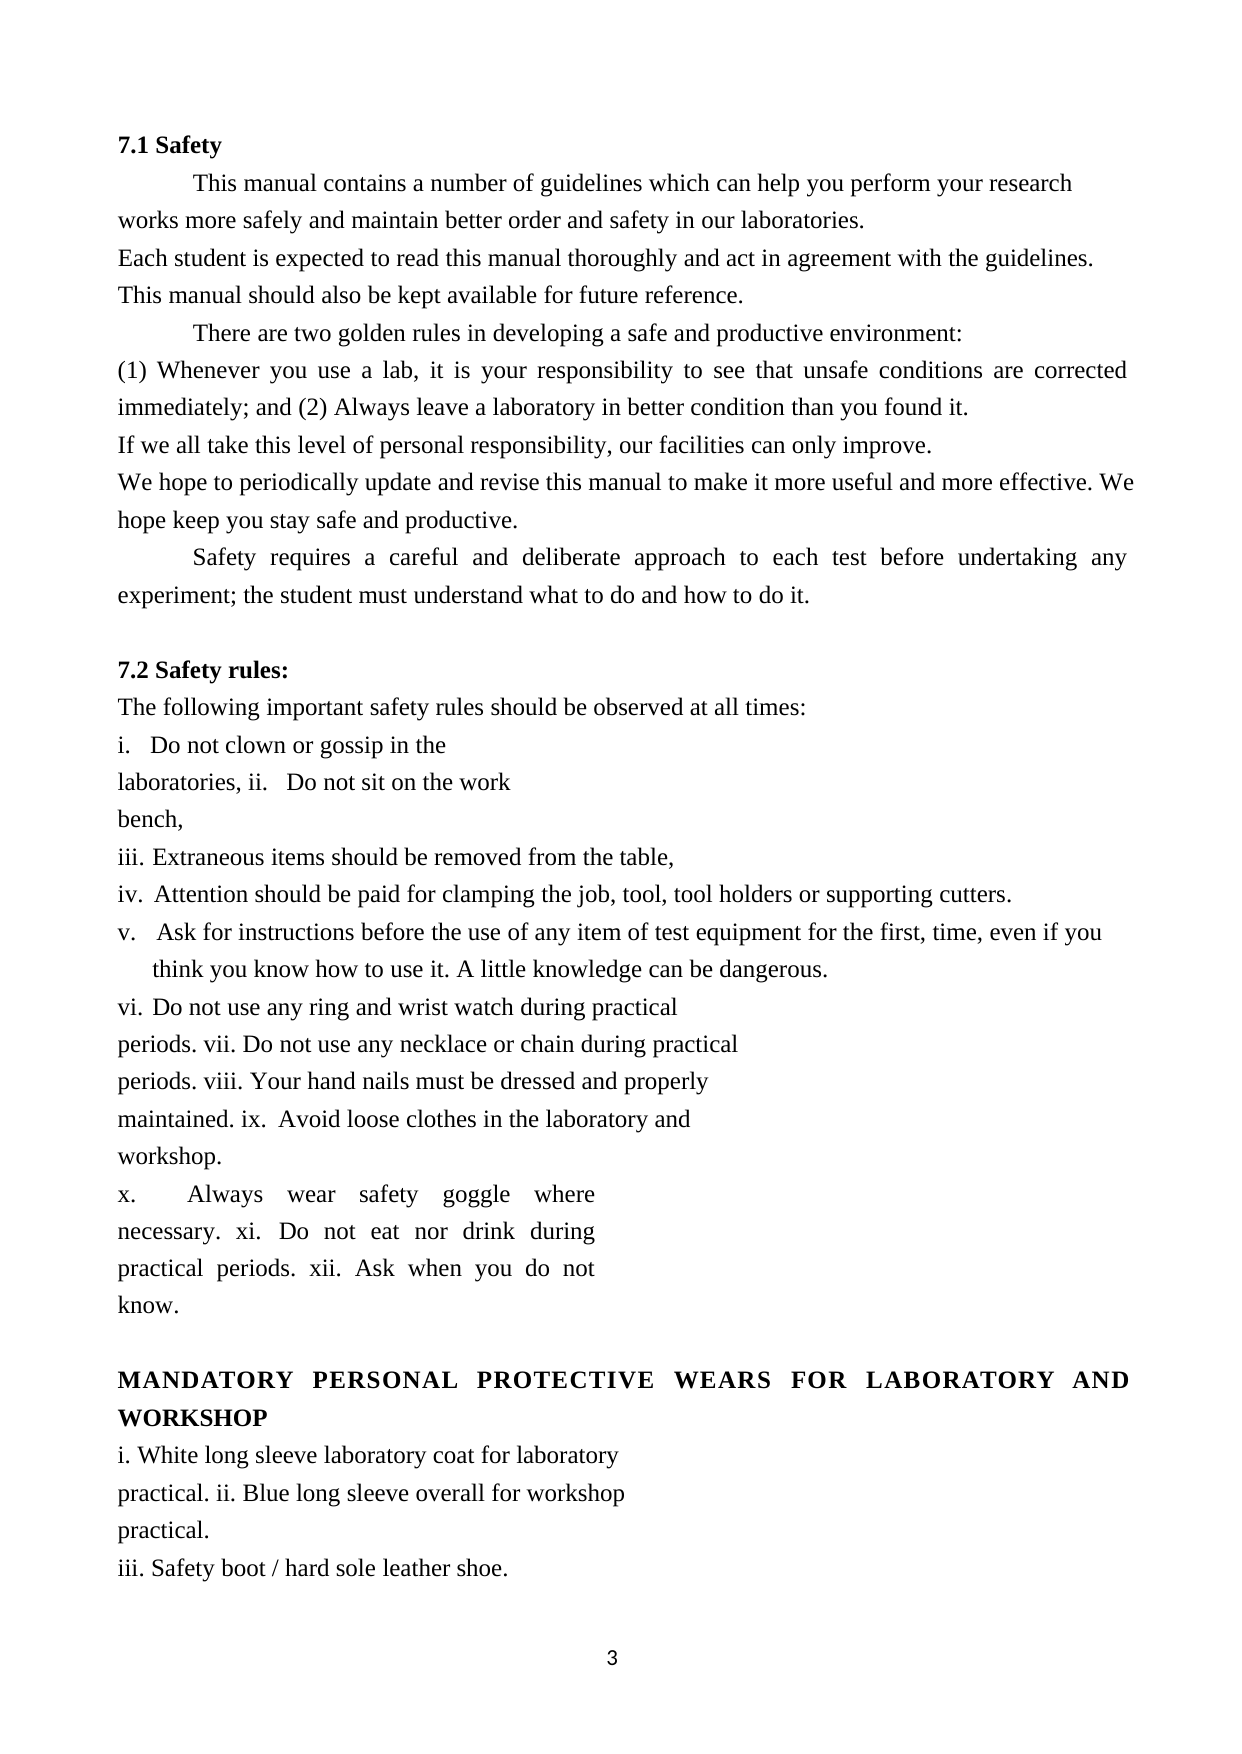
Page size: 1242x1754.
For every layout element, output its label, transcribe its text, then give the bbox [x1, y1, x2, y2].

text iv. Attention should be paid for clamping the job, tool, tool holders or supporting cutters. [117, 879, 1142, 908]
text v. Ask for instructions before the use of any item of test equipment for the first, time, even if you think you know how to use it. A little knowledge can be dangerous. [117, 917, 1124, 983]
text vi. Do not use any ring and wrist watch during practical periods. vii. Do not use any necklace or chain during practical periods. viii. Your hand nails must be dressed and properly maintained. ix. Avoid loose clothes in the laboratory and workshop. [117, 992, 747, 1170]
text This manual contains a number of guidelines which can help you perform your research works more safely and maintain better order and safety in our laboratories. [118, 168, 1135, 234]
text The following important safety rules should be observed at all times: [117, 692, 1142, 721]
text Each student is expected to read this manual thoroughly and act in agreement with the guidelines. This manual should also be kept available for future reference. [118, 243, 1135, 309]
text iii. Safety boot / hard sole leather shoe. [117, 1553, 1142, 1581]
text There are two golden rules in developing a safe and productive environment: [193, 318, 1142, 346]
text MANDATORY PERSONAL PROTECTIVE WEARS FOR LABORATORY AND WORKSHOP [117, 1366, 1135, 1432]
text iii. Extraneous items should be removed from the table, [117, 842, 1142, 871]
text i. Do not clown or gossip in the laboratories, ii. Do not sit on the work bench, [117, 730, 569, 833]
text 7.1 Safety [118, 130, 1142, 159]
text We hope to periodically update and revise this manual to make it more useful and more effective. We hope keep you stay safe and productive. [117, 467, 1135, 533]
text 7.2 Safety rules: [117, 655, 1142, 683]
text Safety requires a careful and deliberate approach to each test before undertaking any experiment; the student must understand what to do and how to do it. [117, 542, 1135, 608]
text (1) Whenever you use a lab, it is your responsibility to see that unsafe conditions are corrected immediately; and (2) Always leave a laboratory in better condition than you found it. [117, 355, 1135, 421]
text i. White long sleeve laboratory coat for laboratory practical. ii. Blue long sleeve overall for workshop practical. [117, 1441, 705, 1544]
text If we all take this level of personal responsibility, our facilities can only improve. [117, 430, 1142, 459]
text x. Always wear safety goggle where necessary. xi. Do not eat nor drink during practical periods. xii. Ask when you do not know. [117, 1179, 595, 1319]
